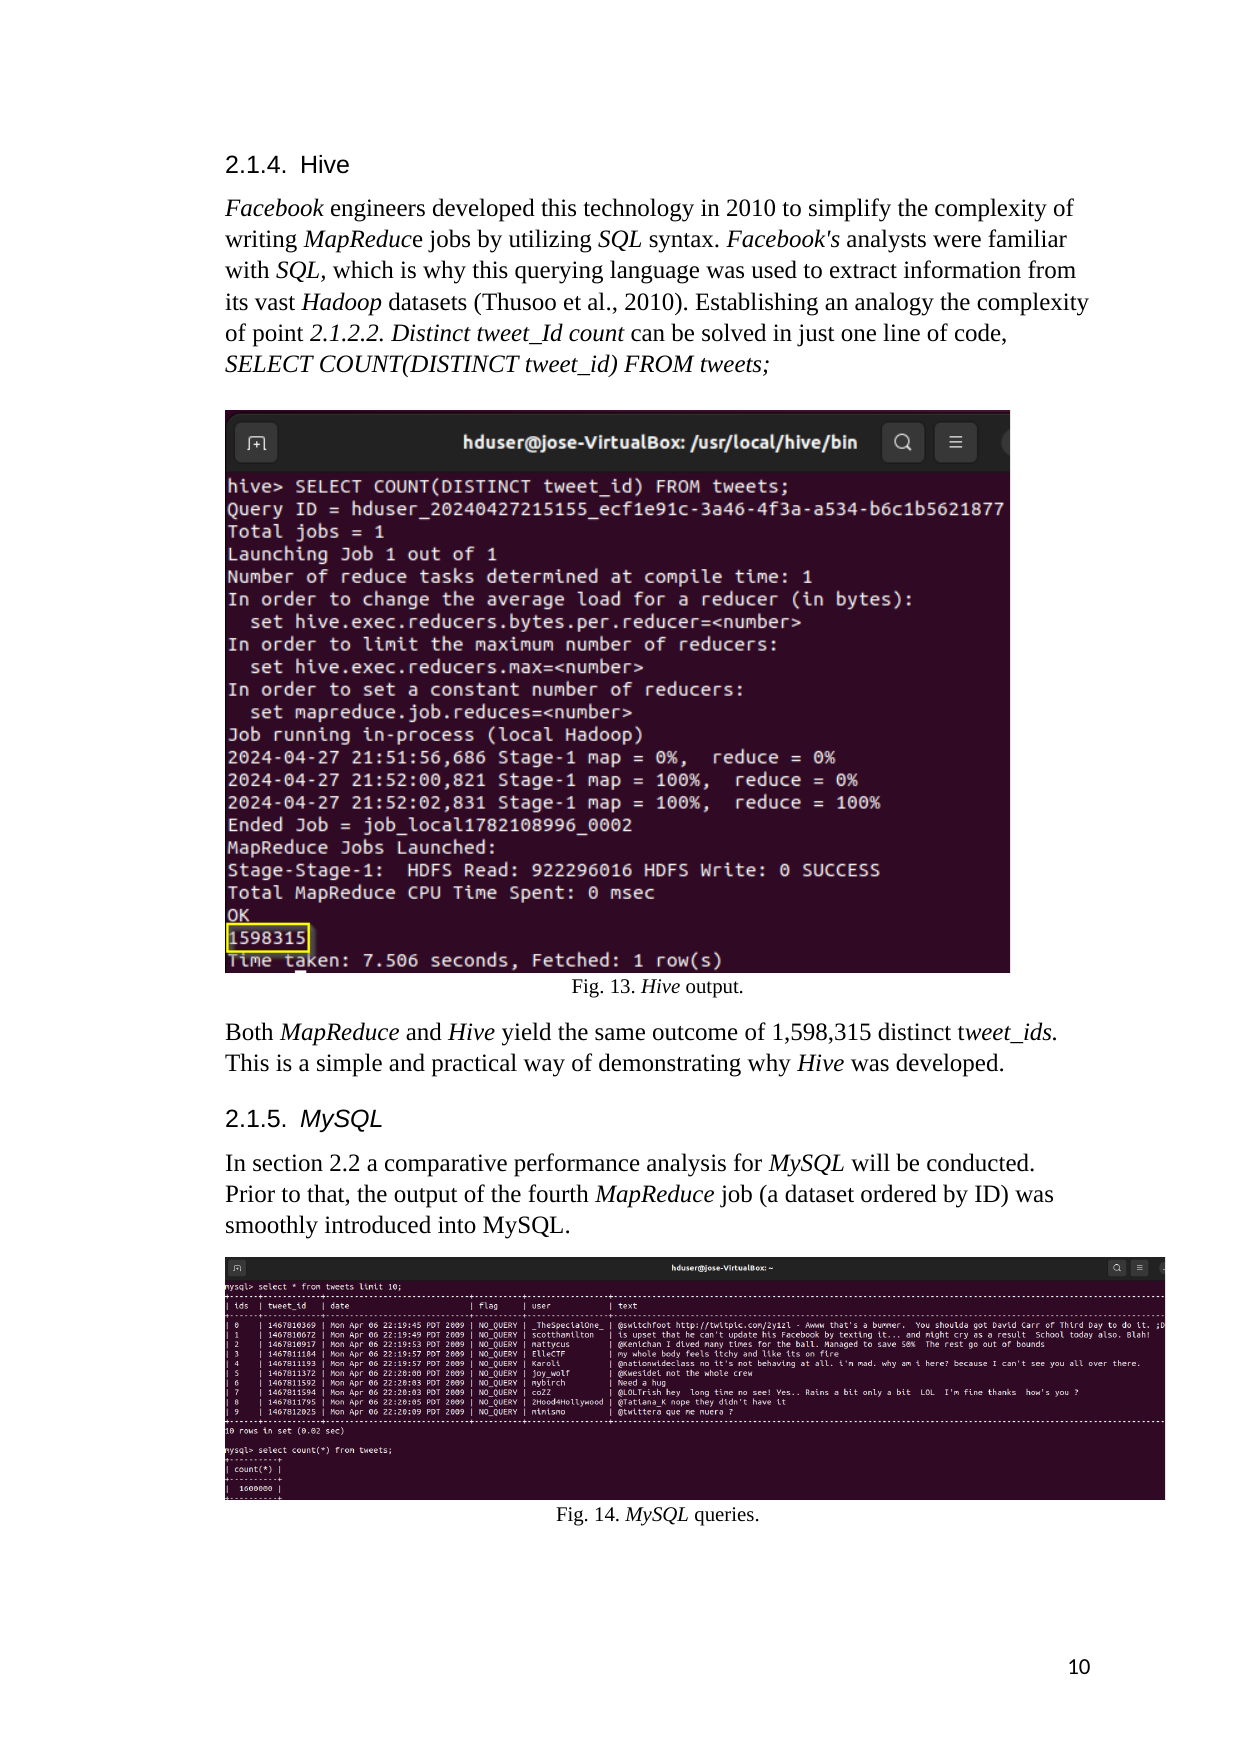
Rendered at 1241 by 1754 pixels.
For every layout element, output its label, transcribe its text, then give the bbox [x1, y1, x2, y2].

list Facebook engineers developed this technology in 2010 to simplify the complexity of writing MapReduce jobs by utilizing SQL syntax. Facebook's analysts were familiar with SQL, which is why this querying language was used to extract information from its vast Hadoop datasets (Thusoo et al., 2010). Establishing an analogy the complexity of point 2.1.2.2. Distinct tweet_Id count can be solved in just one line of code, SELECT COUNT(DISTINCT tweet_id) FROM tweets; [225, 193, 1090, 377]
subtitle MySQL [225, 1104, 1090, 1133]
picture [225, 410, 1011, 973]
subtitle Hive [225, 150, 1090, 179]
list Fig. 13. Hive output. [225, 974, 1090, 998]
text Fig. 14. MySQL queries. [225, 1500, 1090, 1526]
text In section 2.2 a comparative performance analysis for MySQL will be conducted. Prior to that, the output of the fourth MapReduce job (a dataset ordered by ID) was smoothly introduced into MySQL. [225, 1148, 1090, 1238]
text Both MapReduce and Hive yield the same outcome of 1,598,315 distinct tweet_ids. This is a simple and practical way of demonstrating why Hive was developed. [225, 1017, 1090, 1077]
picture [225, 1257, 1166, 1500]
